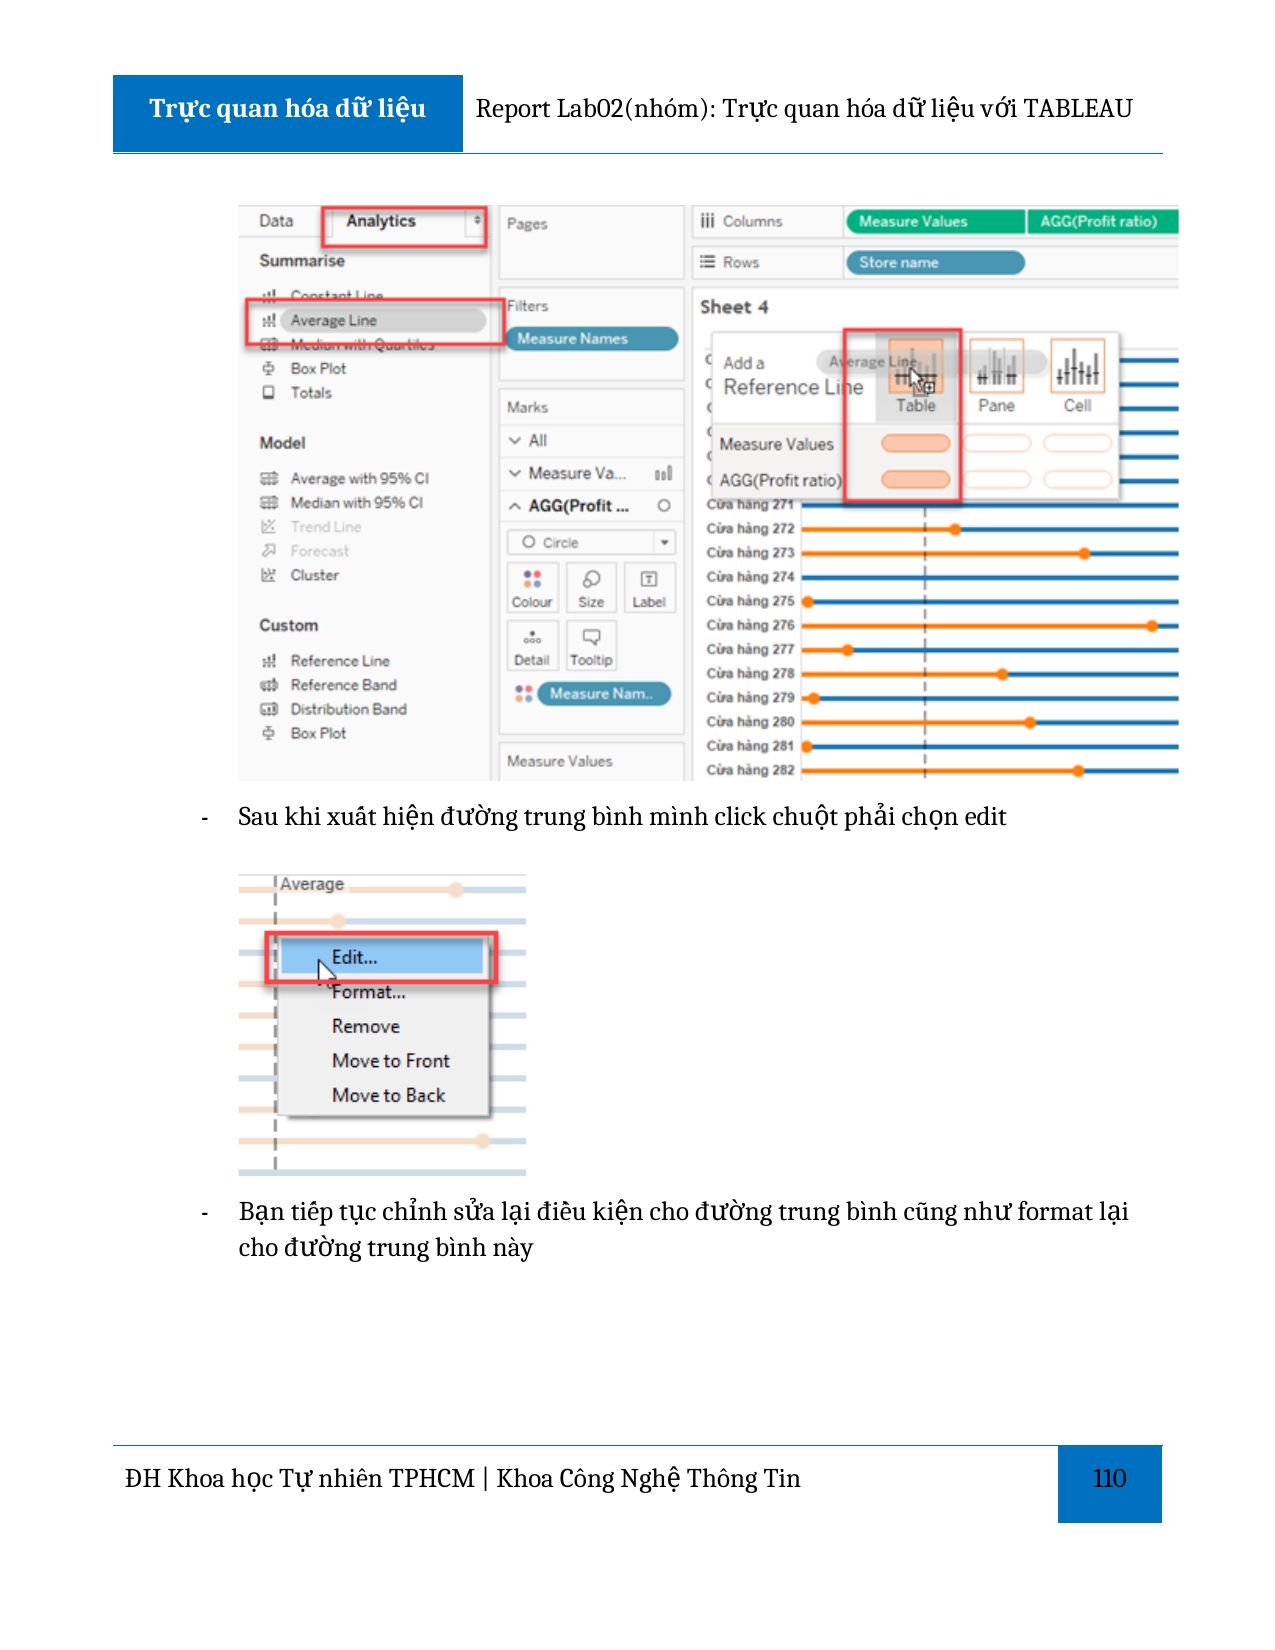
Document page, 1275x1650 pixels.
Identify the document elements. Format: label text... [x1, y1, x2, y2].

list Sau khi xuất hiện đường trung bình mình click chuột phải chọn edit [201, 801, 1162, 832]
picture [238, 852, 527, 1176]
list Bạn tiếp tục chỉnh sửa lại điều kiện cho đường trung bình cũng như format lại cho đường trung bình này [201, 1196, 1162, 1263]
picture [238, 205, 1179, 781]
